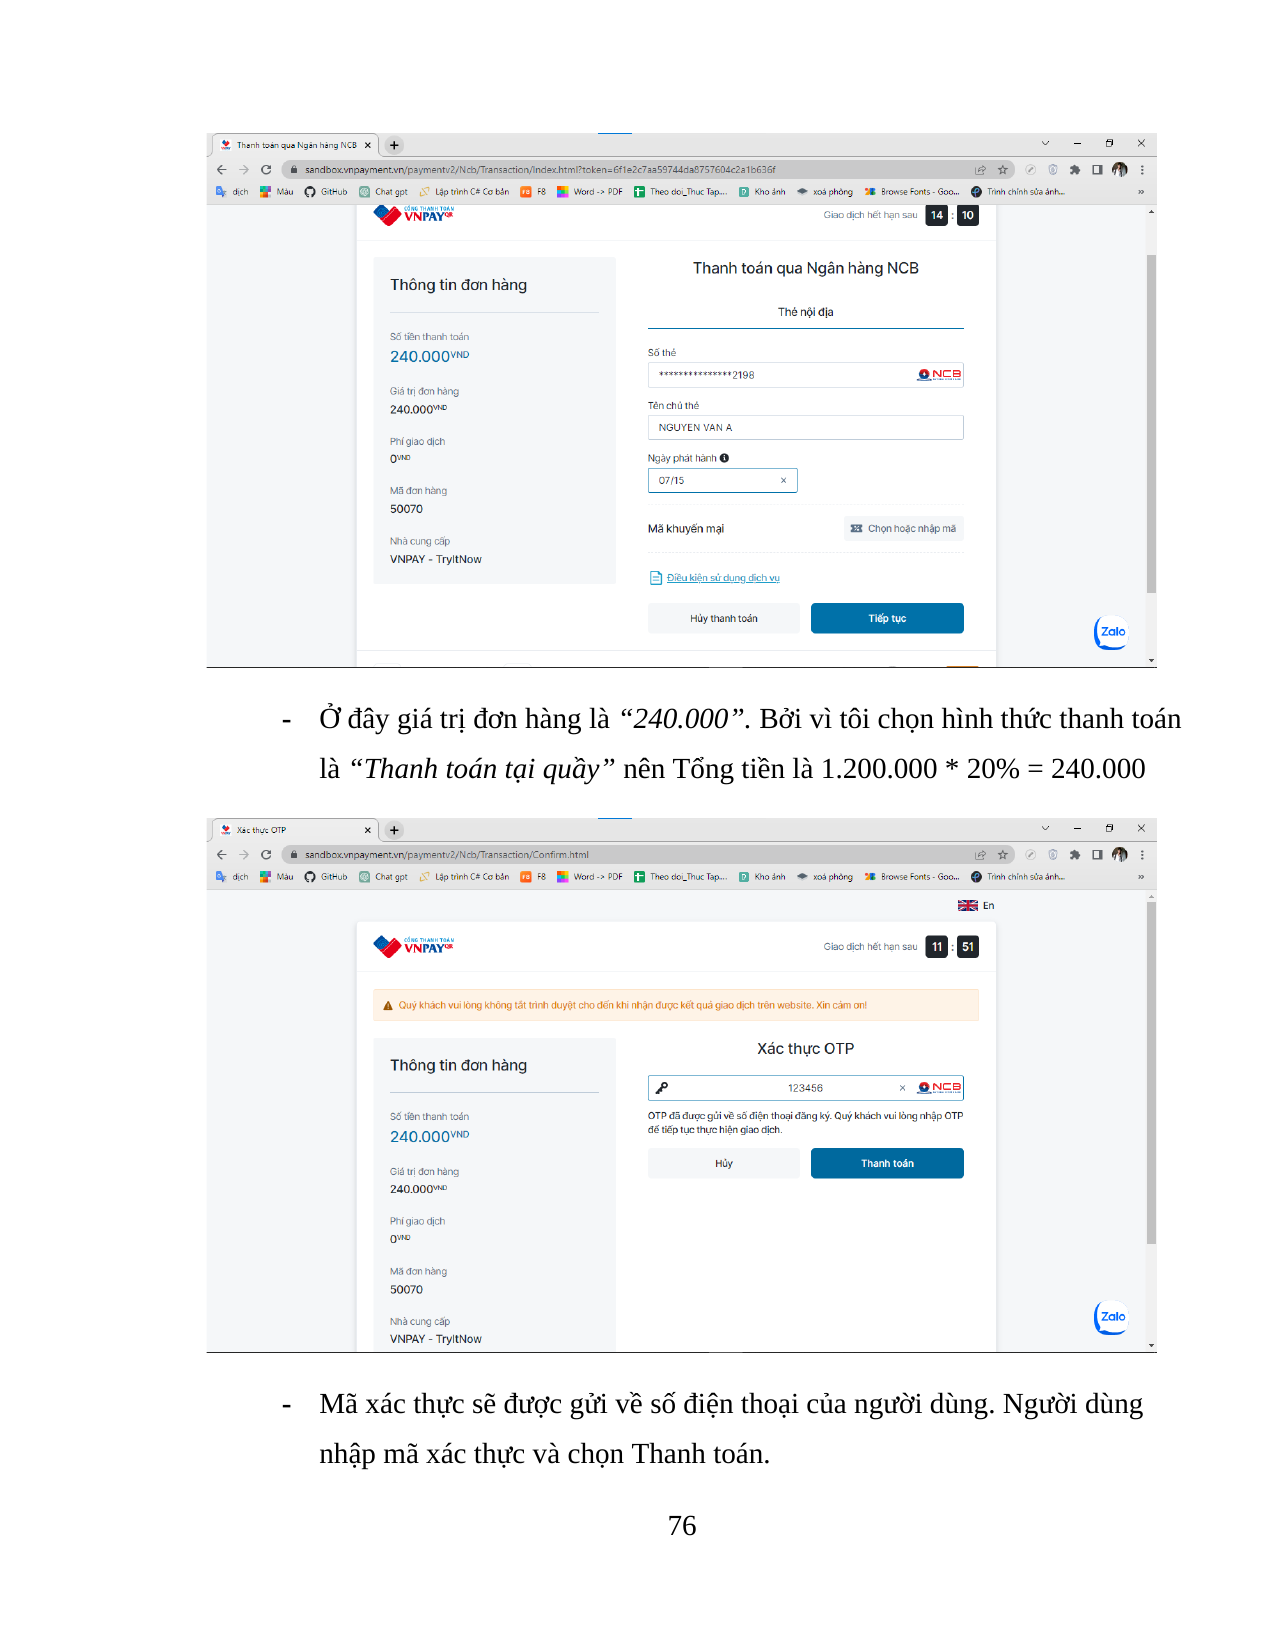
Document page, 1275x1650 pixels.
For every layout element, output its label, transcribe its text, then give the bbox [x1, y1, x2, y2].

picture [206, 133, 1157, 668]
picture [206, 818, 1157, 1353]
list Ở đây giá trị đơn hàng là “240.000”. Bởi vì tôi chọn hình thức thanh toán là “Thanh toán tại quầy” nên Tổng tiền là 1.200.000 * 20% = 240.000 [282, 701, 1191, 785]
list Mã xác thực sẽ được gửi về số điện thoại của người dùng. Người dùng nhập mã xác thực và chọn Thanh toán. [282, 1386, 1172, 1470]
